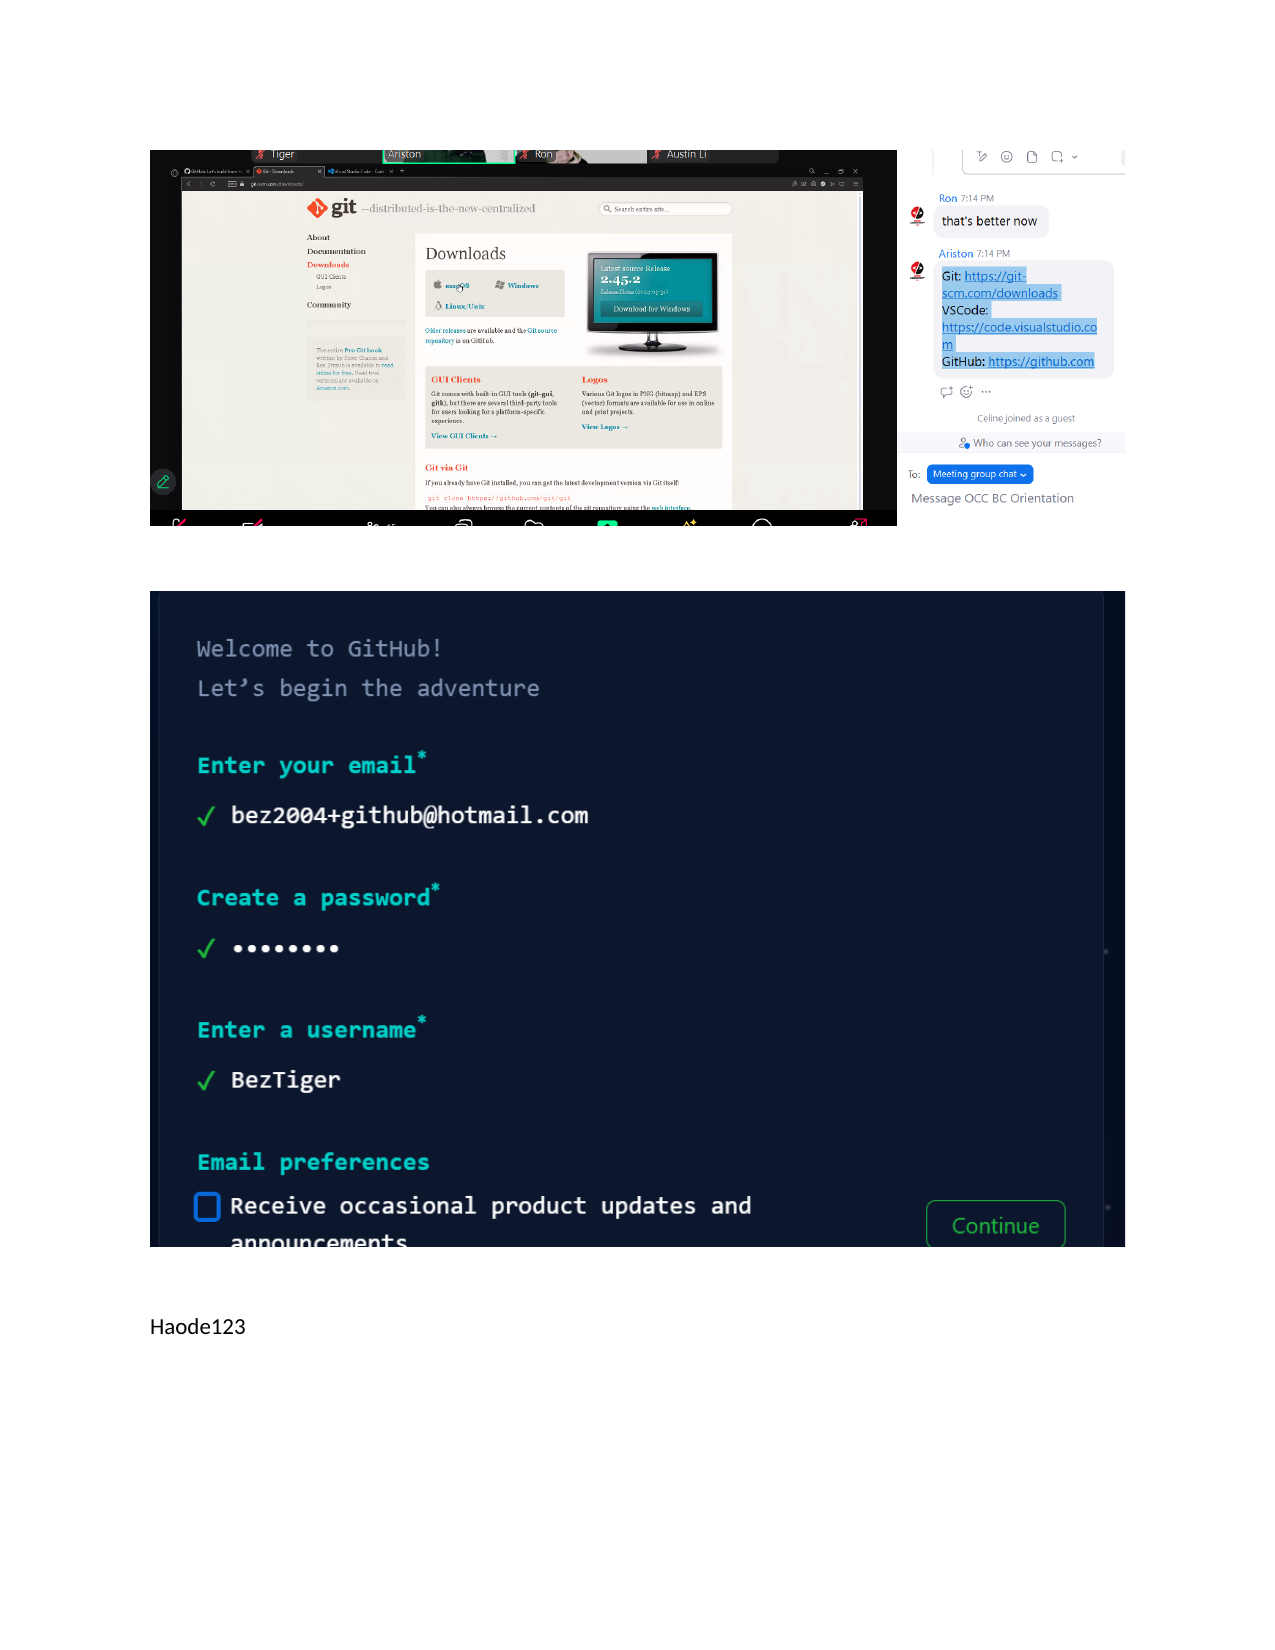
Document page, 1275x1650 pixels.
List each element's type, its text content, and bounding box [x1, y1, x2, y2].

picture [150, 150, 1125, 526]
text Haode123 [150, 1312, 1125, 1340]
picture [150, 591, 1125, 1247]
